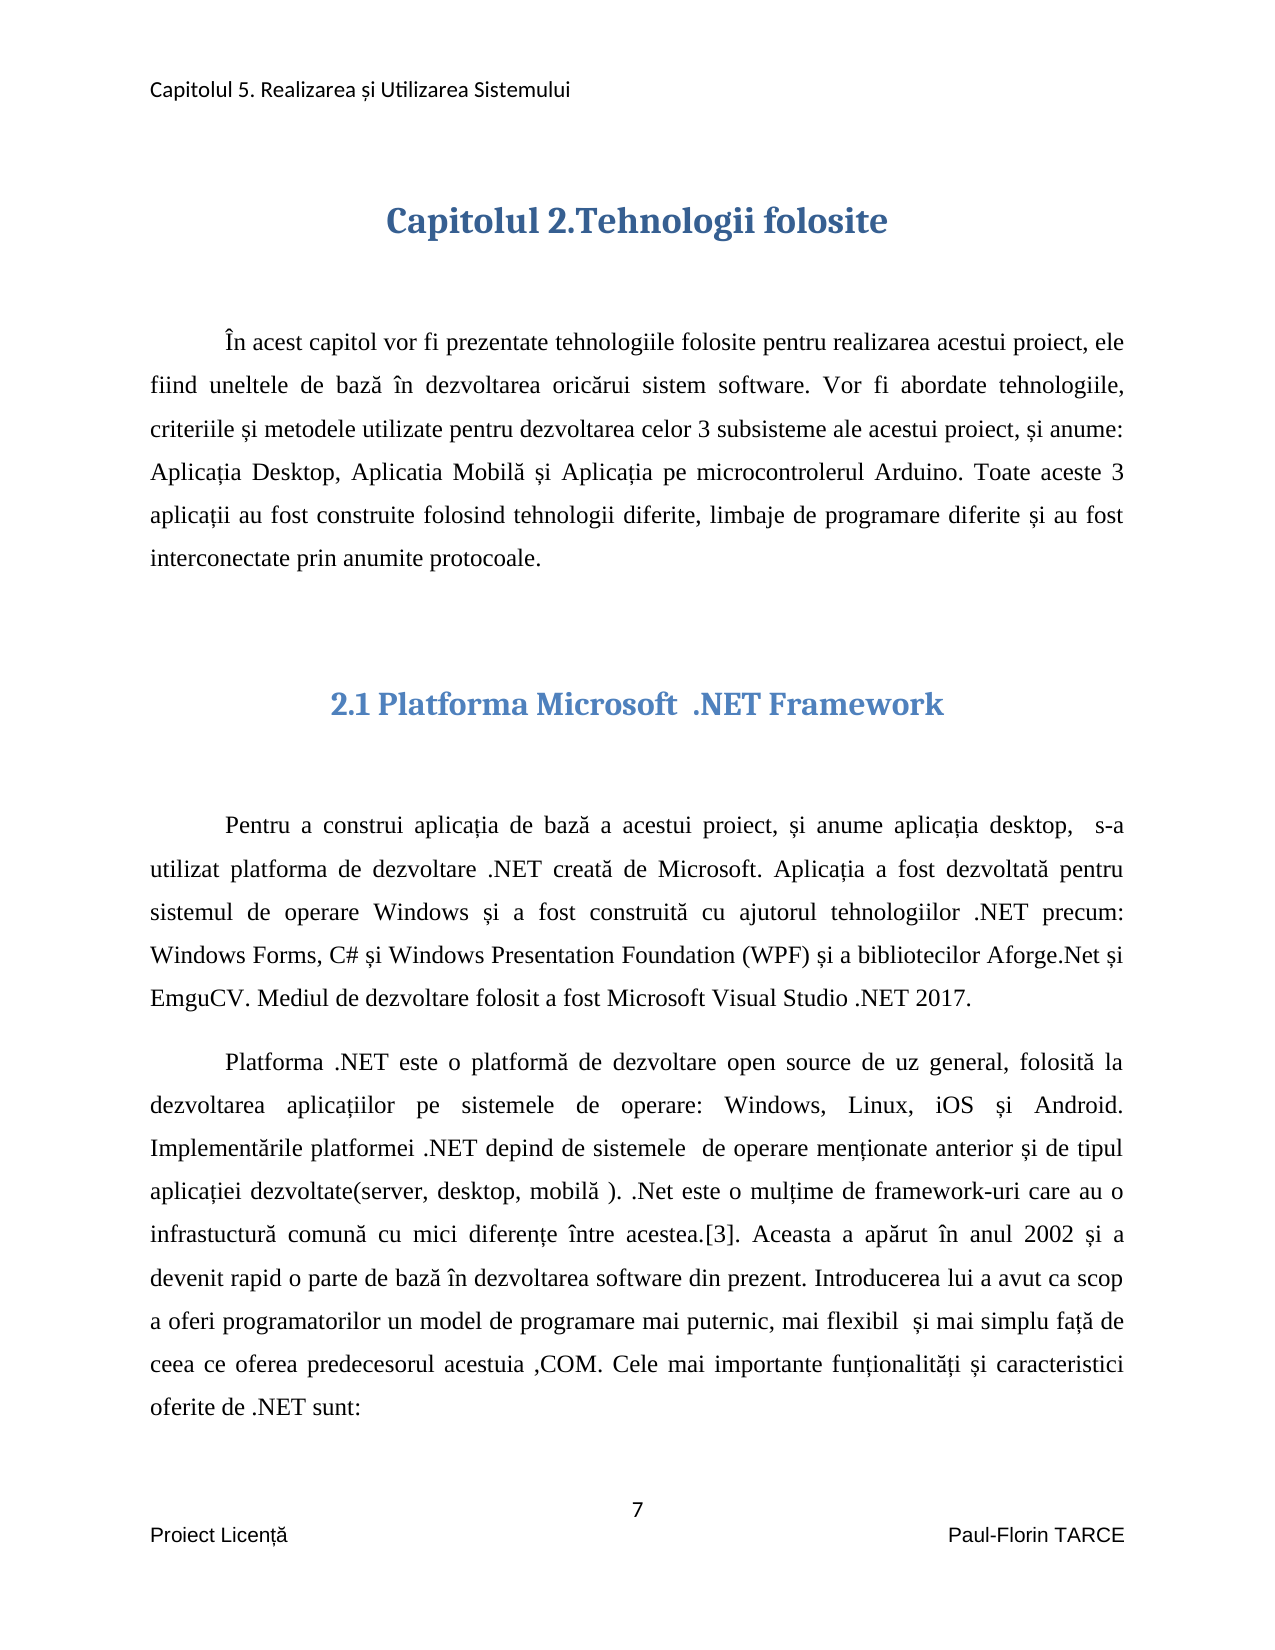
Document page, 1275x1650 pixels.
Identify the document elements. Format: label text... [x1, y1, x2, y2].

subtitle Capitolul 2.Tehnologii folosite [150, 200, 1125, 243]
text Platforma .NET este o platformă de dezvoltare open source de uz general, folosită la dezvoltarea aplicațiilor pe sistemele de operare: Windows, Linux, iOS și Android. Implementările platformei .NET depind de sistemele de operare menționate anterior și de tipul aplicației dezvoltate(server, desktop, mobilă ). .Net este o mulțime de framework-uri care au o infrastuctură comună cu mici diferențe între acestea.[3]. Aceasta a apărut în anul 2002 și a devenit rapid o parte de bază în dezvoltarea software din prezent. Introducerea lui a avut ca scop a oferi programatorilor un model de programare mai puternic, mai flexibil și mai simplu față de ceea ce oferea predecesorul acestuia ,COM. Cele mai importante funționalități și caracteristici oferite de .NET sunt: [150, 1047, 1125, 1421]
text Pentru a construi aplicația de bază a acestui proiect, și anume aplicația desktop, s-a utilizat platforma de dezvoltare .NET creată de Microsoft. Aplicația a fost dezvoltată pentru sistemul de operare Windows și a fost construită cu ajutorul tehnologiilor .NET precum: Windows Forms, C# și Windows Presentation Foundation (WPF) și a bibliotecilor Aforge.Net și EmguCV. Mediul de dezvoltare folosit a fost Microsoft Visual Studio .NET 2017. [150, 811, 1125, 1012]
text În acest capitol vor fi prezentate tehnologiile folosite pentru realizarea acestui proiect, ele fiind uneltele de bază în dezvoltarea oricărui sistem software. Vor fi abordate tehnologiile, criteriile și metodele utilizate pentru dezvoltarea celor 3 subsisteme ale acestui proiect, și anume: Aplicația Desktop, Aplicatia Mobilă și Aplicația pe microcontrolerul Arduino. Toate aceste 3 aplicații au fost construite folosind tehnologii diferite, limbaje de programare diferite și au fost interconectate prin anumite protocoale. [150, 327, 1125, 572]
subtitle 2.1 Platforma Microsoft .NET Framework [150, 685, 1125, 724]
